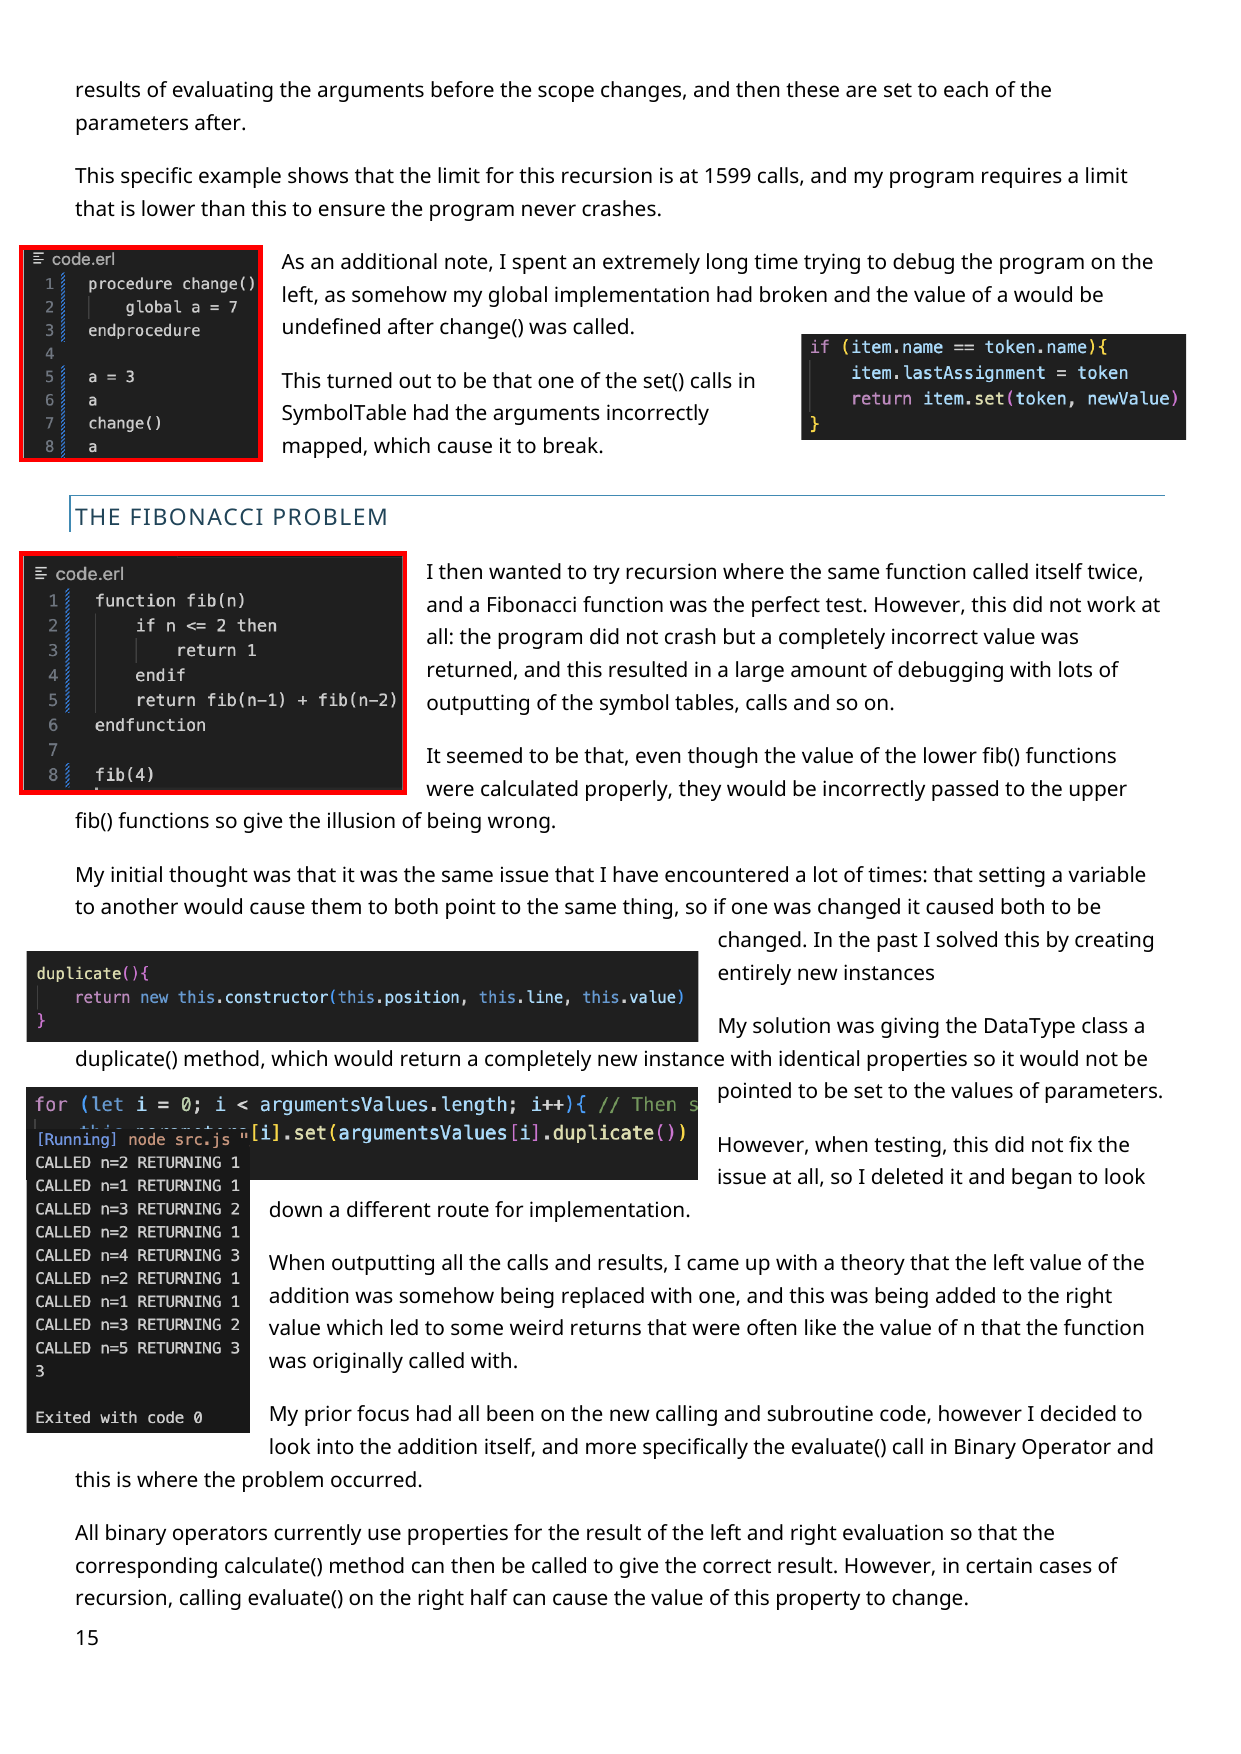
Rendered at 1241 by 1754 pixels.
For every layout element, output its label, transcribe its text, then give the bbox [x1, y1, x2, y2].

text However, when testing, this did not fix the issue at all, so I deleted it and began to look down a different route for implementation. [250, 1130, 1165, 1223]
picture [23, 556, 403, 790]
text This specific example shows that the limit for this recursion is at 1599 calls, and my program requires a limit that is lower than this to ensure the program never crashes. [75, 161, 1165, 222]
text This turned out to be that one of the set() calls in SymbolTable had the arguments incorrectly mapped, which cause it to break. [263, 366, 1165, 459]
subtitle the fibonacci problem [71, 496, 1165, 532]
text When outputting all the calls and results, I came up with a theory that the left value of the addition was somehow being replaced with one, and this was being added to the right value which led to some weird returns that were often like the value of n that the function was originally called with. [250, 1248, 1165, 1374]
text All binary operators currently use properties for the result of the left and right evaluation so that the corresponding calculate() method can then be called to give the correct result. However, in certain cases of recursion, calling evaluate() on the right half can cause the value of this property to change. [75, 1518, 1165, 1612]
text As an additional note, I spent an extremely long time trying to debug the program on the left, as somehow my global implementation had broken and the value of a would be undefined after change() was called. [263, 247, 1165, 341]
text My prior focus had all been on the new calling and subroutine code, however I decided to look into the addition itself, and more specifically the evaluate() call in Binary Operator and this is where the problem occurred. [75, 1399, 1165, 1493]
picture [26, 951, 699, 1042]
text It seemed to be that, even though the value of the lower fib() functions were calculated properly, they would be incorrectly passed to the upper fib() functions so give the illusion of being wrong. [75, 741, 1165, 835]
picture [26, 1087, 698, 1433]
picture [23, 250, 258, 458]
text My initial thought was that it was the same issue that I have encountered a lot of times: that setting a variable to another would cause them to both point to the same thing, so if one was changed it caused both to be changed. In the past I solved this by creating entirely new instances [75, 860, 1165, 986]
picture [801, 334, 1187, 440]
text I then wanted to try recursion where the same function called itself twice, and a Fibonacci function was the perfect test. However, this did not work at all: the program did not crash but a completely incorrect value was returned, and this resulted in a large amount of debugging with lots of outputting of the symbol tables, calls and so on. [407, 557, 1165, 716]
text My solution was giving the DataType class a duplicate() method, which would return a completely new instance with identical properties so it would not be pointed to be set to the values of parameters. [75, 1011, 1165, 1105]
